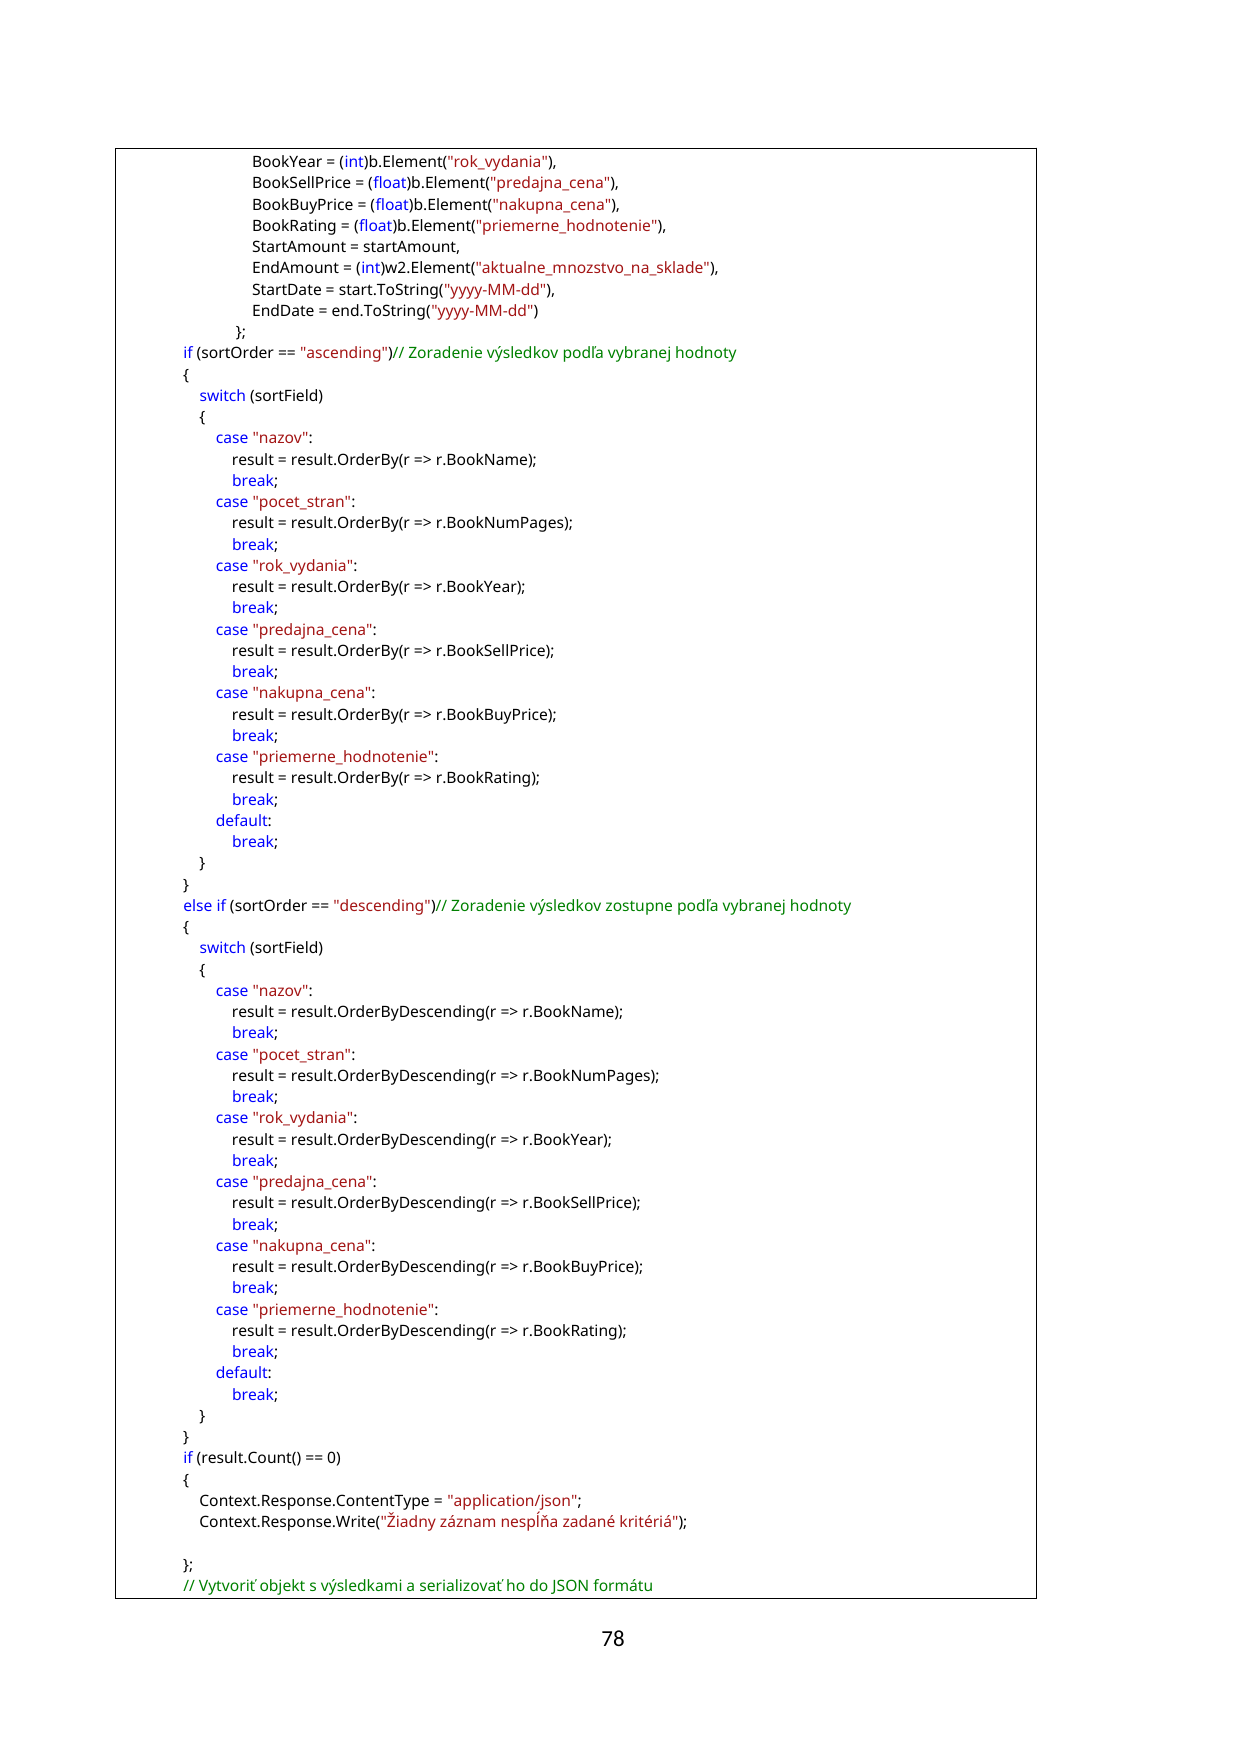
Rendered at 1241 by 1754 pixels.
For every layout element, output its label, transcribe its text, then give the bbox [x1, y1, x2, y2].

text default: [118, 1362, 1033, 1383]
text Context.Response.ContentType = "application/json"; [118, 1489, 1033, 1511]
text result = result.OrderByDescending(r => r.BookYear); [118, 1128, 1033, 1149]
text result = result.OrderBy(r => r.BookName); [118, 448, 1033, 469]
text case "rok_vydania": [118, 554, 1033, 576]
text BookRating = (float)b.Element("priemerne_hodnotenie"), [118, 214, 1033, 236]
text result = result.OrderByDescending(r => r.BookRating); [118, 1319, 1033, 1341]
text result = result.OrderByDescending(r => r.BookName); [118, 1001, 1033, 1022]
text { [118, 916, 1033, 937]
text if (sortOrder == "ascending")// Zoradenie výsledkov podľa vybranej hodnoty [118, 342, 1033, 363]
text BookBuyPrice = (float)b.Element("nakupna_cena"), [118, 193, 1033, 214]
text switch (sortField) [118, 384, 1033, 406]
text StartAmount = startAmount, [118, 236, 1033, 257]
text case "predajna_cena": [118, 1171, 1033, 1192]
text result = result.OrderBy(r => r.BookBuyPrice); [118, 703, 1033, 724]
text EndAmount = (int)w2.Element("aktualne_mnozstvo_na_sklade"), [118, 257, 1033, 278]
text case "nakupna_cena": [118, 682, 1033, 703]
text break; [118, 533, 1033, 554]
text { [118, 363, 1033, 384]
text break; [118, 831, 1033, 852]
text break; [118, 1383, 1033, 1404]
text break; [118, 661, 1033, 682]
text // Vytvoriť objekt s výsledkami a serializovať ho do JSON formátu [116, 1571, 1036, 1598]
text case "nakupna_cena": [118, 1234, 1033, 1256]
text result = result.OrderByDescending(r => r.BookNumPages); [118, 1064, 1033, 1086]
text }; [118, 321, 1033, 342]
text result = result.OrderByDescending(r => r.BookSellPrice); [118, 1192, 1033, 1213]
text Context.Response.Write("Žiadny záznam nespĺňa zadané kritériá"); [118, 1511, 1033, 1532]
text break; [118, 1277, 1033, 1298]
text result = result.OrderBy(r => r.BookNumPages); [118, 512, 1033, 533]
text switch (sortField) [118, 937, 1033, 958]
text } [118, 1426, 1033, 1447]
text case "rok_vydania": [118, 1107, 1033, 1128]
text break; [118, 1086, 1033, 1107]
text break; [118, 597, 1033, 618]
text case "pocet_stran": [118, 1043, 1033, 1064]
text result = result.OrderByDescending(r => r.BookBuyPrice); [118, 1256, 1033, 1277]
text BookSellPrice = (float)b.Element("predajna_cena"), [118, 172, 1033, 193]
text result = result.OrderBy(r => r.BookYear); [118, 576, 1033, 597]
text break; [118, 1149, 1033, 1171]
text { [118, 406, 1033, 427]
text EndDate = end.ToString("yyyy-MM-dd") [118, 299, 1033, 321]
text case "priemerne_hodnotenie": [118, 1298, 1033, 1319]
text break; [118, 469, 1033, 491]
text result = result.OrderBy(r => r.BookSellPrice); [118, 639, 1033, 661]
text break; [118, 1341, 1033, 1362]
text } [118, 852, 1033, 873]
text } [118, 1404, 1033, 1426]
text if (result.Count() == 0) [118, 1447, 1033, 1468]
text case "nazov": [118, 979, 1033, 1001]
text else if (sortOrder == "descending")// Zoradenie výsledkov zostupne podľa vybranej hodnoty [118, 894, 1033, 916]
text break; [118, 724, 1033, 746]
text { [118, 958, 1033, 979]
text case "pocet_stran": [118, 491, 1033, 512]
text BookYear = (int)b.Element("rok_vydania"), [116, 149, 1036, 172]
text default: [118, 809, 1033, 831]
text case "priemerne_hodnotenie": [118, 746, 1033, 767]
text break; [118, 1022, 1033, 1043]
text }; [118, 1553, 1033, 1571]
text case "predajna_cena": [118, 618, 1033, 639]
text break; [118, 788, 1033, 809]
text break; [118, 1213, 1033, 1234]
text case "nazov": [118, 427, 1033, 448]
text result = result.OrderBy(r => r.BookRating); [118, 767, 1033, 788]
text { [118, 1468, 1033, 1489]
text StartDate = start.ToString("yyyy-MM-dd"), [118, 278, 1033, 299]
text } [118, 873, 1033, 894]
